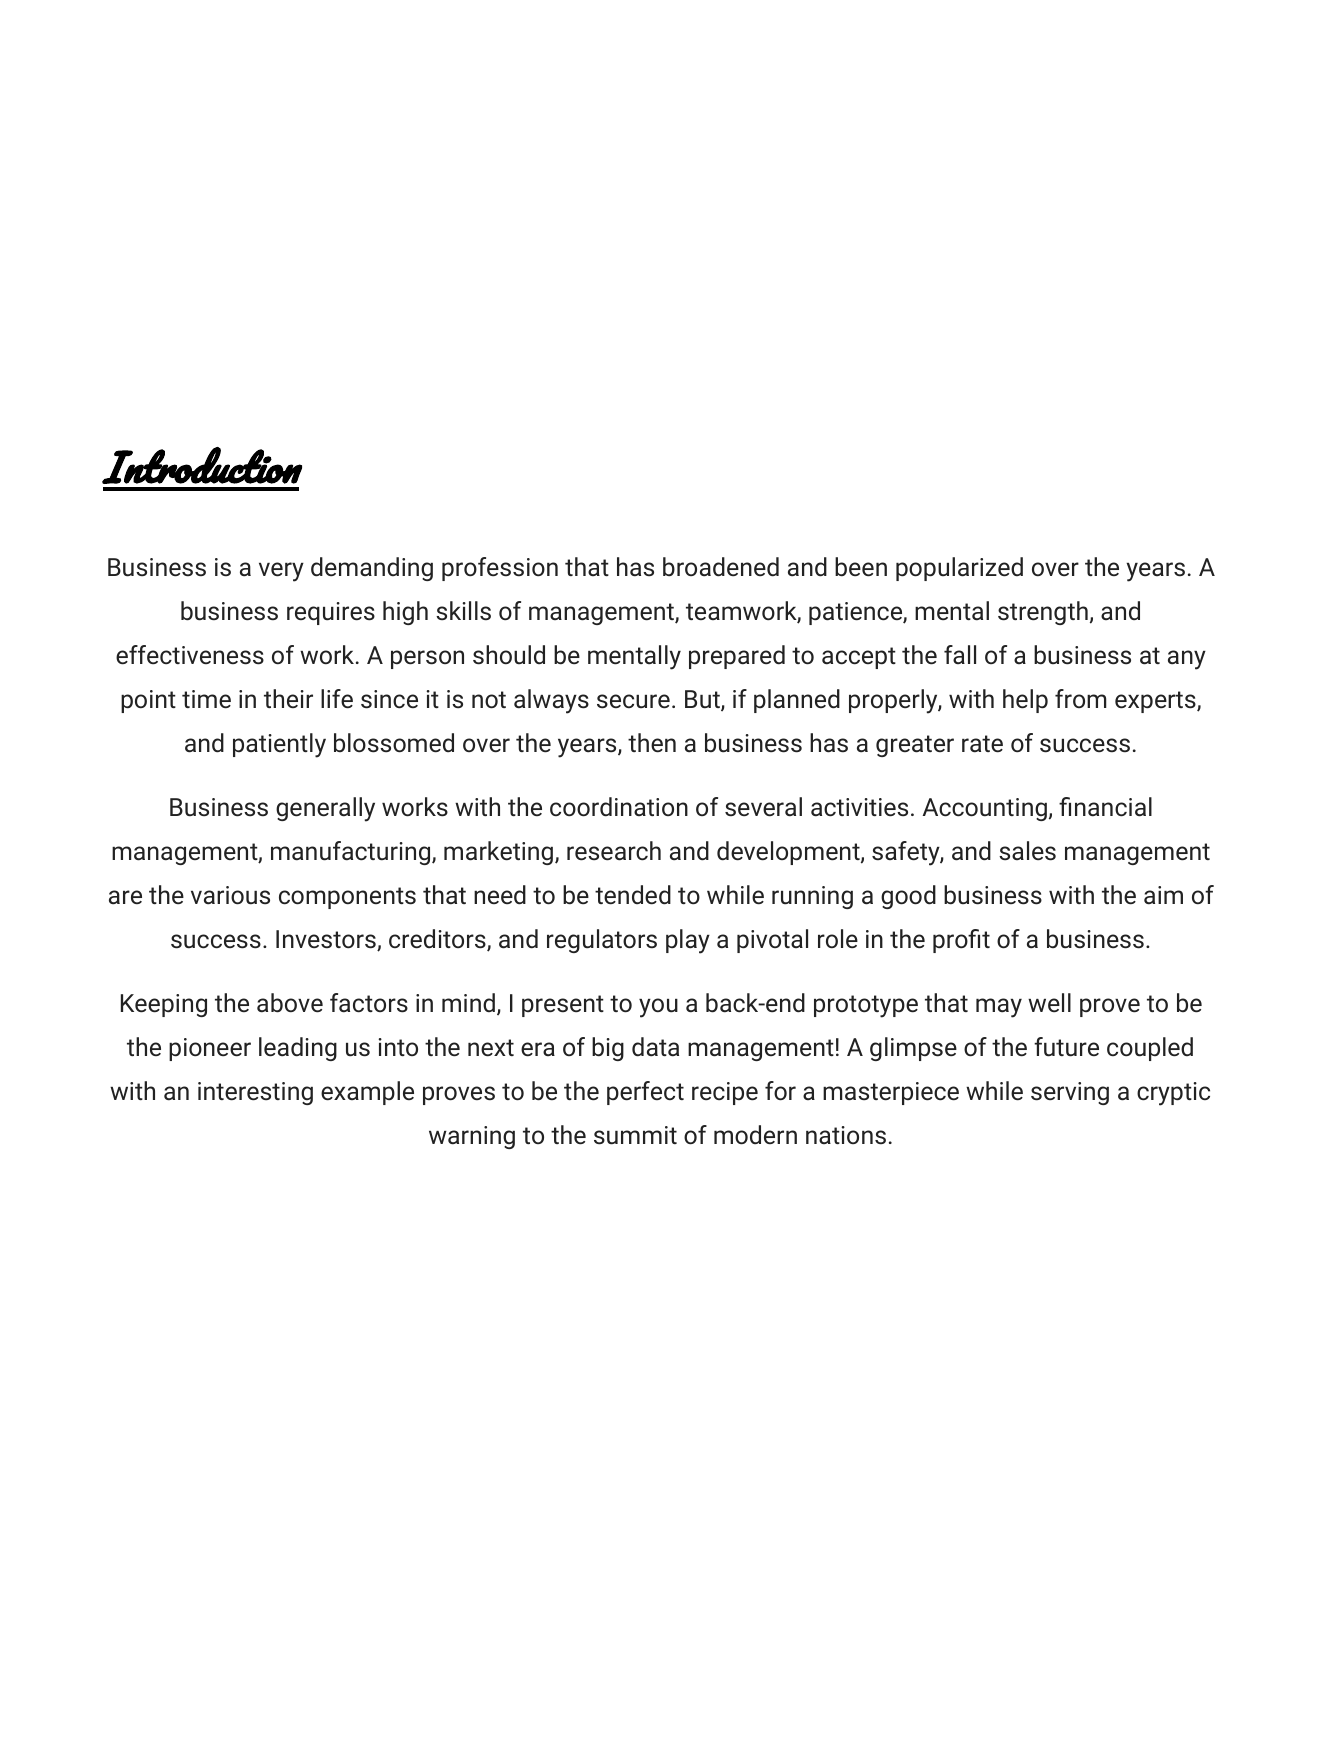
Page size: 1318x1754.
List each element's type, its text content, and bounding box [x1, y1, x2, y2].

text Introduction [103, 434, 1219, 499]
text Business is a very demanding profession that has broadened and been popularized over the years. A business requires high skills of management, teamwork, patience, mental strength, and effectiveness of work. A person should be mentally prepared to accept the fall of a business at any point time in their life since it is not always secure. But, if planned properly, with help from experts, and patiently blossomed over the years, then a business has a greater rate of success. [103, 553, 1219, 758]
text Business generally works with the coordination of several activities. Accounting, financial management, manufacturing, marketing, research and development, safety, and sales management are the various components that need to be tended to while running a good business with the aim of success. Investors, creditors, and regulators play a pivotal role in the profit of a business. [103, 793, 1219, 954]
text Keeping the above factors in mind, I present to you a back-end prototype that may well prove to be the pioneer leading us into the next era of big data management! A glimpse of the future coupled with an interesting example proves to be the perfect recipe for a masterpiece while serving a cryptic warning to the summit of modern nations. [103, 990, 1219, 1151]
